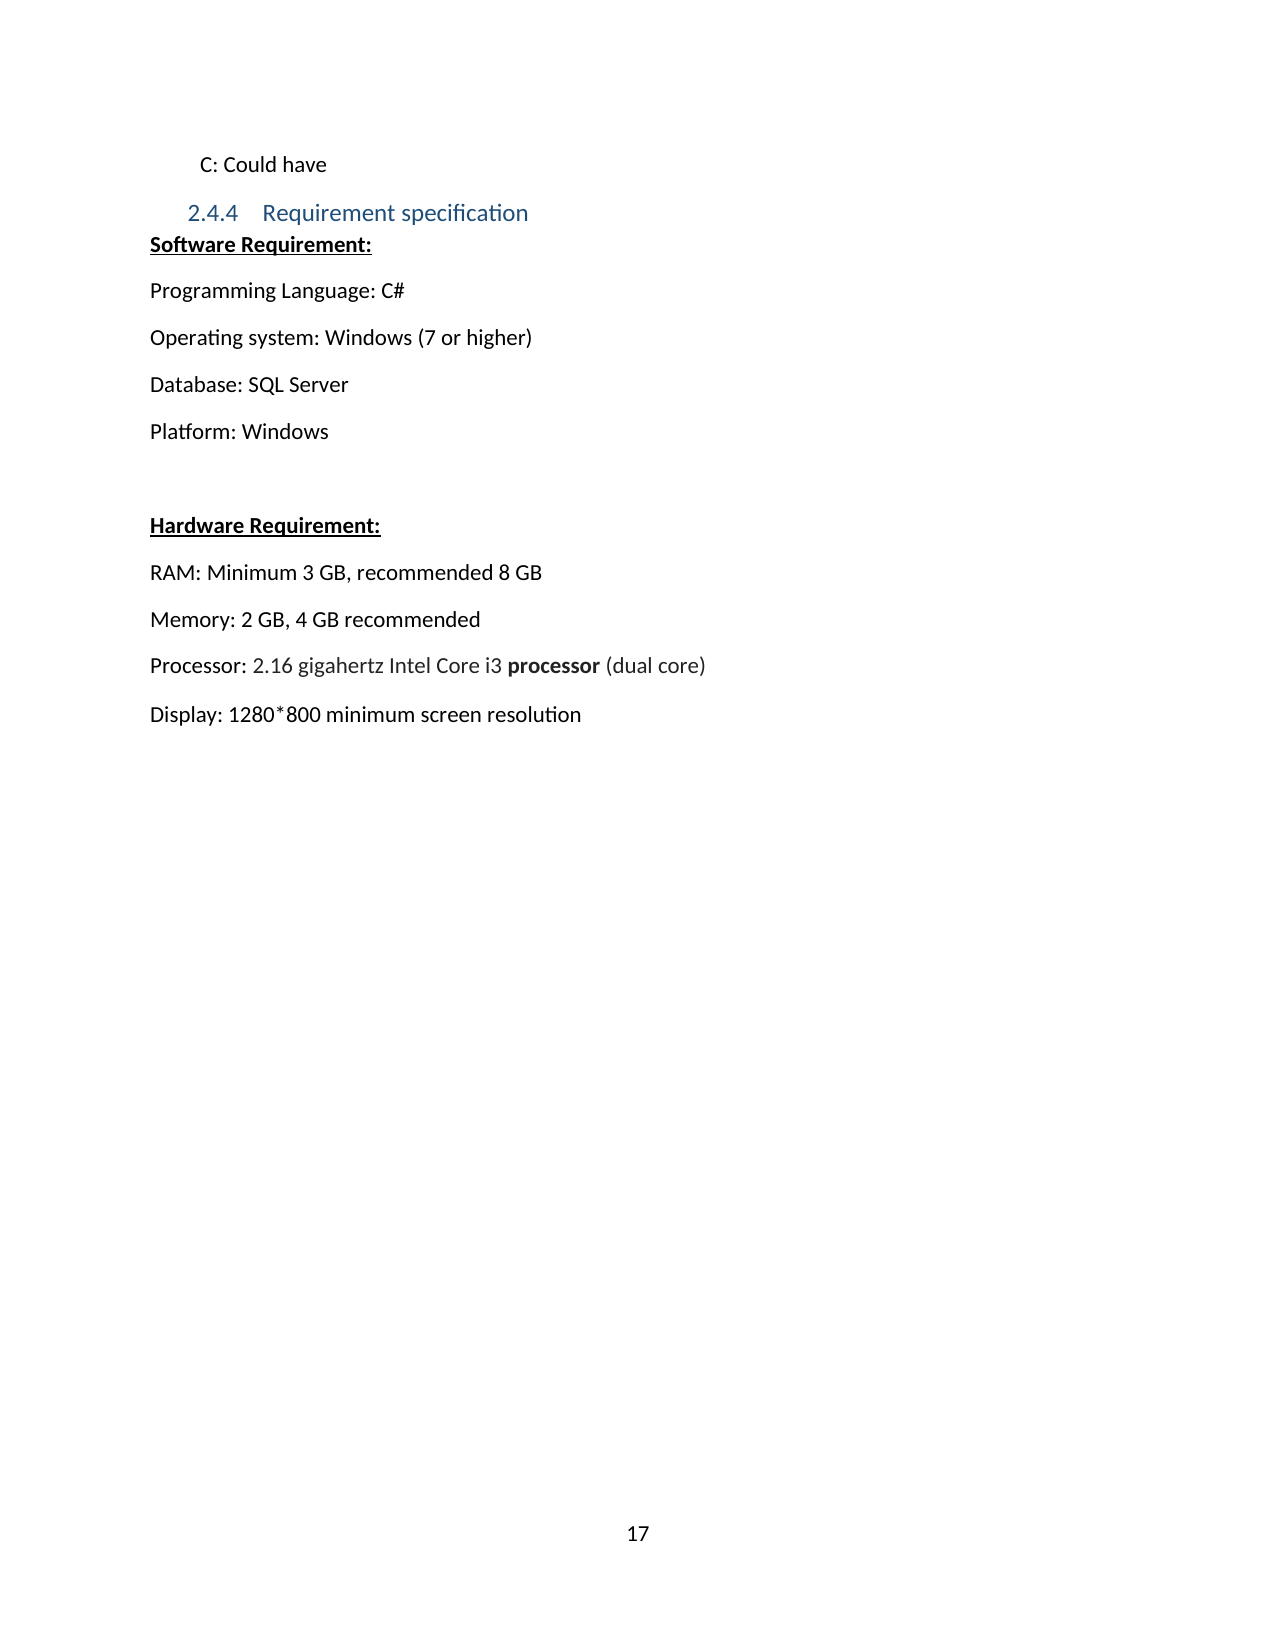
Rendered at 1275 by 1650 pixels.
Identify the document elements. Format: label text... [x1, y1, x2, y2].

text Database: SQL Server [150, 370, 1125, 398]
text RAM: Minimum 3 GB, recommended 8 GB [150, 558, 1125, 586]
text Programming Language: C# [150, 277, 1125, 305]
text Platform: Windows [150, 417, 1125, 445]
text Operating system: Windows (7 or higher) [150, 323, 1125, 352]
text Hardware Requirement: [150, 511, 1125, 539]
list C: Could have [200, 150, 1125, 178]
subtitle Requirement specification [187, 197, 1125, 227]
text Processor: 2.16 gigahertz Intel Core i3 processor (dual core) [150, 652, 1125, 680]
text Memory: 2 GB, 4 GB recommended [150, 605, 1125, 633]
text Software Requirement: [150, 230, 1125, 258]
text Display: 1280*800 minimum screen resolution [150, 700, 1125, 728]
